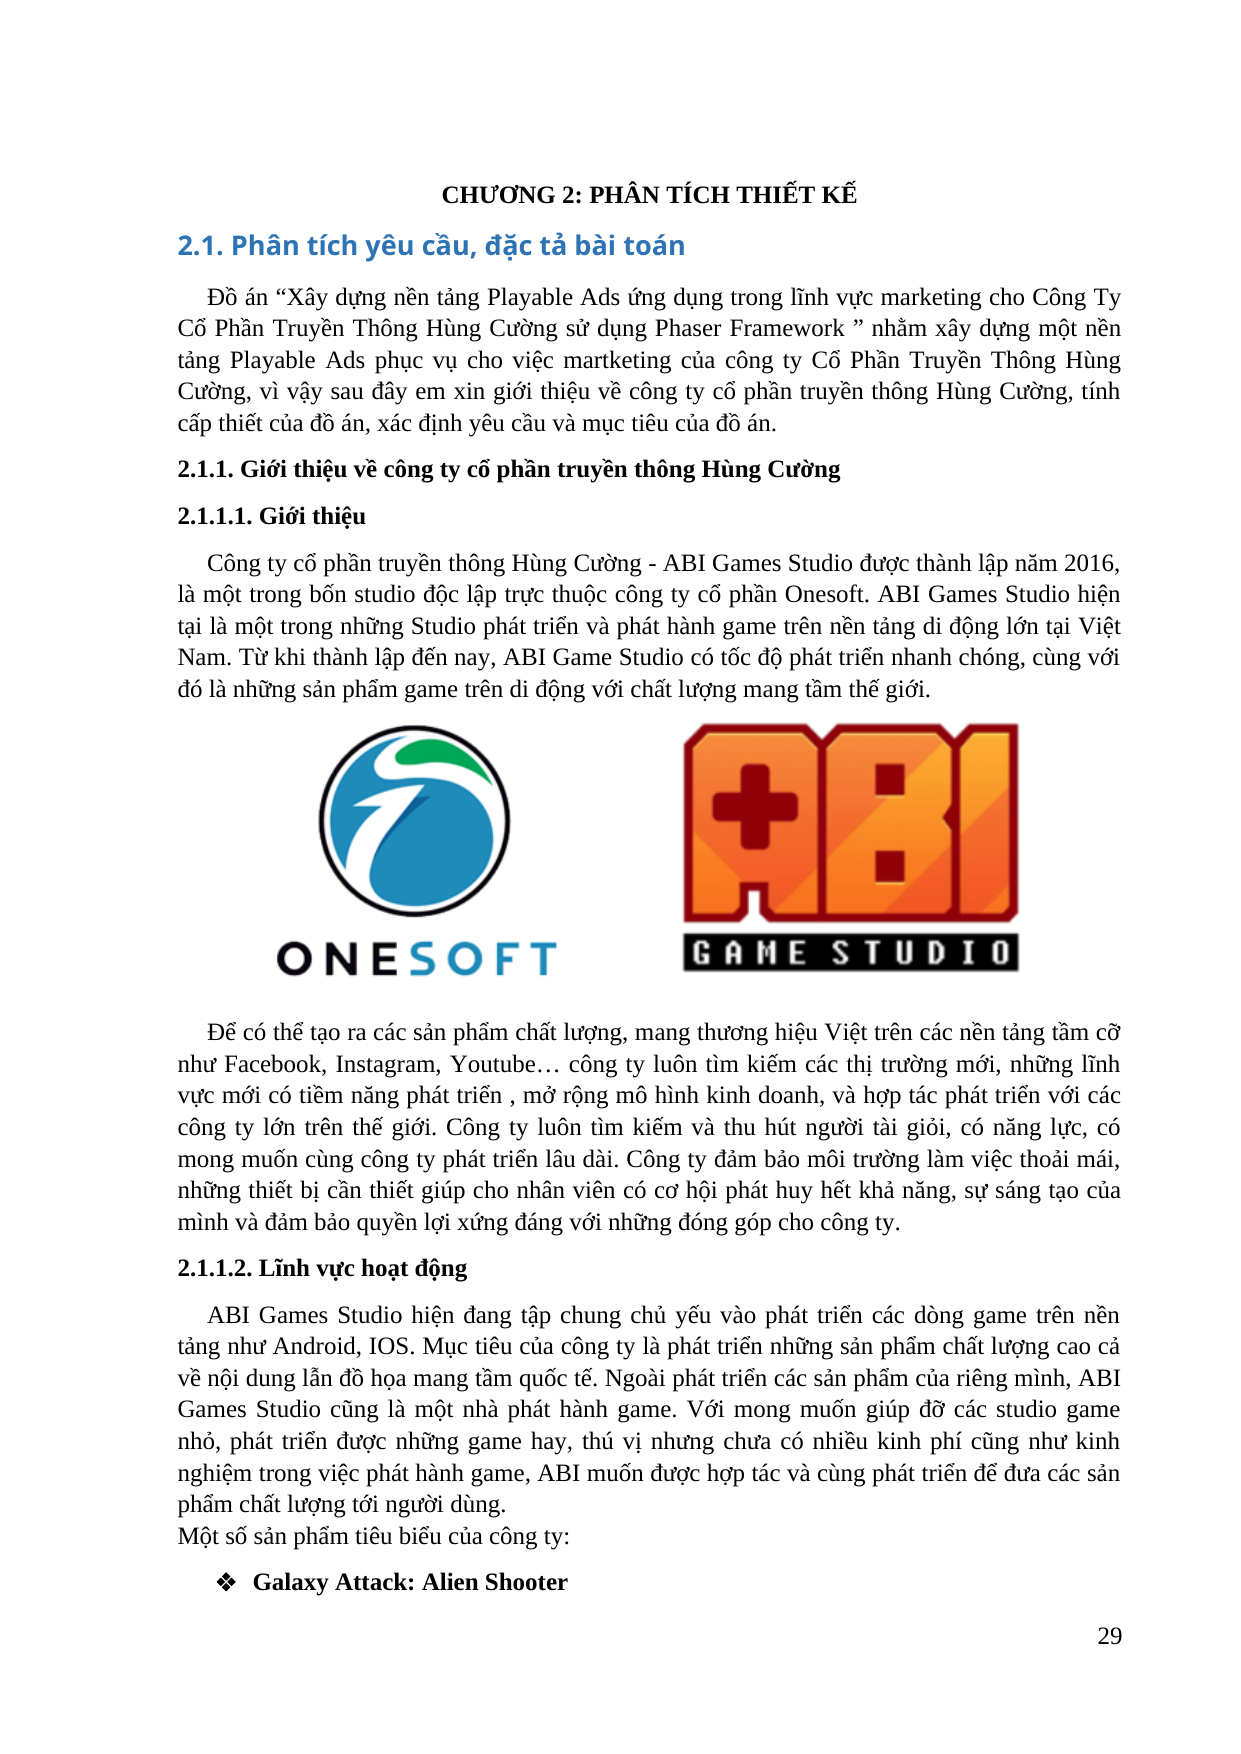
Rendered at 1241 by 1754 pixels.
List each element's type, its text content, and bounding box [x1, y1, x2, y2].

subtitle CHƯƠNG 2: PHÂN TÍCH THIẾT KẾ [177, 180, 1122, 208]
text Một số sản phẩm tiêu biểu của công ty: [177, 1521, 1122, 1549]
subtitle 2.1.1.2. Lĩnh vực hoạt động [177, 1253, 1122, 1282]
subtitle 2.1.1.1. Giới thiệu [177, 501, 1122, 530]
subtitle 2.1. Phân tích yêu cầu, đặc tả bài toán [177, 226, 1122, 263]
list Galaxy Attack: Alien Shooter [215, 1567, 1122, 1596]
text Công ty cổ phần truyền thông Hùng Cường - ABI Games Studio được thành lập năm 2016, là một trong bốn studio độc lập trực thuộc công ty cổ phần Onesoft. ABI Games Studio hiện tại là một trong những Studio phát triển và phát hành game trên nền tảng di động lớn tại Việt Nam. Từ khi thành lập đến nay, ABI Game Studio có tốc độ phát triển nhanh chóng, cùng với đó là những sản phẩm game trên di động với chất lượng mang tầm thế giới. [177, 548, 1122, 703]
text Đồ án “Xây dựng nền tảng Playable Ads ứng dụng trong lĩnh vực marketing cho Công Ty Cổ Phần Truyền Thông Hùng Cường sử dụng Phaser Framework ” nhằm xây dựng một nền tảng Playable Ads phục vụ cho việc martketing của công ty Cổ Phần Truyền Thông Hùng Cường, vì vậy sau đây em xin giới thiệu về công ty cổ phần truyền thông Hùng Cường, tính cấp thiết của đồ án, xác định yêu cầu và mục tiêu của đồ án. [177, 282, 1122, 437]
text Để có thể tạo ra các sản phẩm chất lượng, mang thương hiệu Việt trên các nền tảng tầm cỡ như Facebook, Instagram, Youtube… công ty luôn tìm kiếm các thị trường mới, những lĩnh vực mới có tiềm năng phát triển , mở rộng mô hình kinh doanh, và hợp tác phát triển với các công ty lớn trên thế giới. Công ty luôn tìm kiếm và thu hút người tài giỏi, có năng lực, có mong muốn cùng công ty phát triển lâu dài. Công ty đảm bảo môi trường làm việc thoải mái, những thiết bị cần thiết giúp cho nhân viên có cơ hội phát huy hết khả năng, sự sáng tạo của mình và đảm bảo quyền lợi xứng đáng với những đóng góp cho công ty. [177, 1017, 1122, 1236]
subtitle 2.1.1. Giới thiệu về công ty cổ phần truyền thông Hùng Cường [177, 454, 1122, 483]
picture [254, 705, 1046, 1000]
text ABI Games Studio hiện đang tập chung chủ yếu vào phát triển các dòng game trên nền tảng như Android, IOS. Mục tiêu của công ty là phát triển những sản phẩm chất lượng cao cả về nội dung lẫn đồ họa mang tầm quốc tế. Ngoài phát triển các sản phẩm của riêng mình, ABI Games Studio cũng là một nhà phát hành game. Với mong muốn giúp đỡ các studio game nhỏ, phát triển được những game hay, thú vị nhưng chưa có nhiều kinh phí cũng như kinh nghiệm trong việc phát hành game, ABI muốn được hợp tác và cùng phát triển để đưa các sản phẩm chất lượng tới người dùng. [177, 1300, 1122, 1518]
